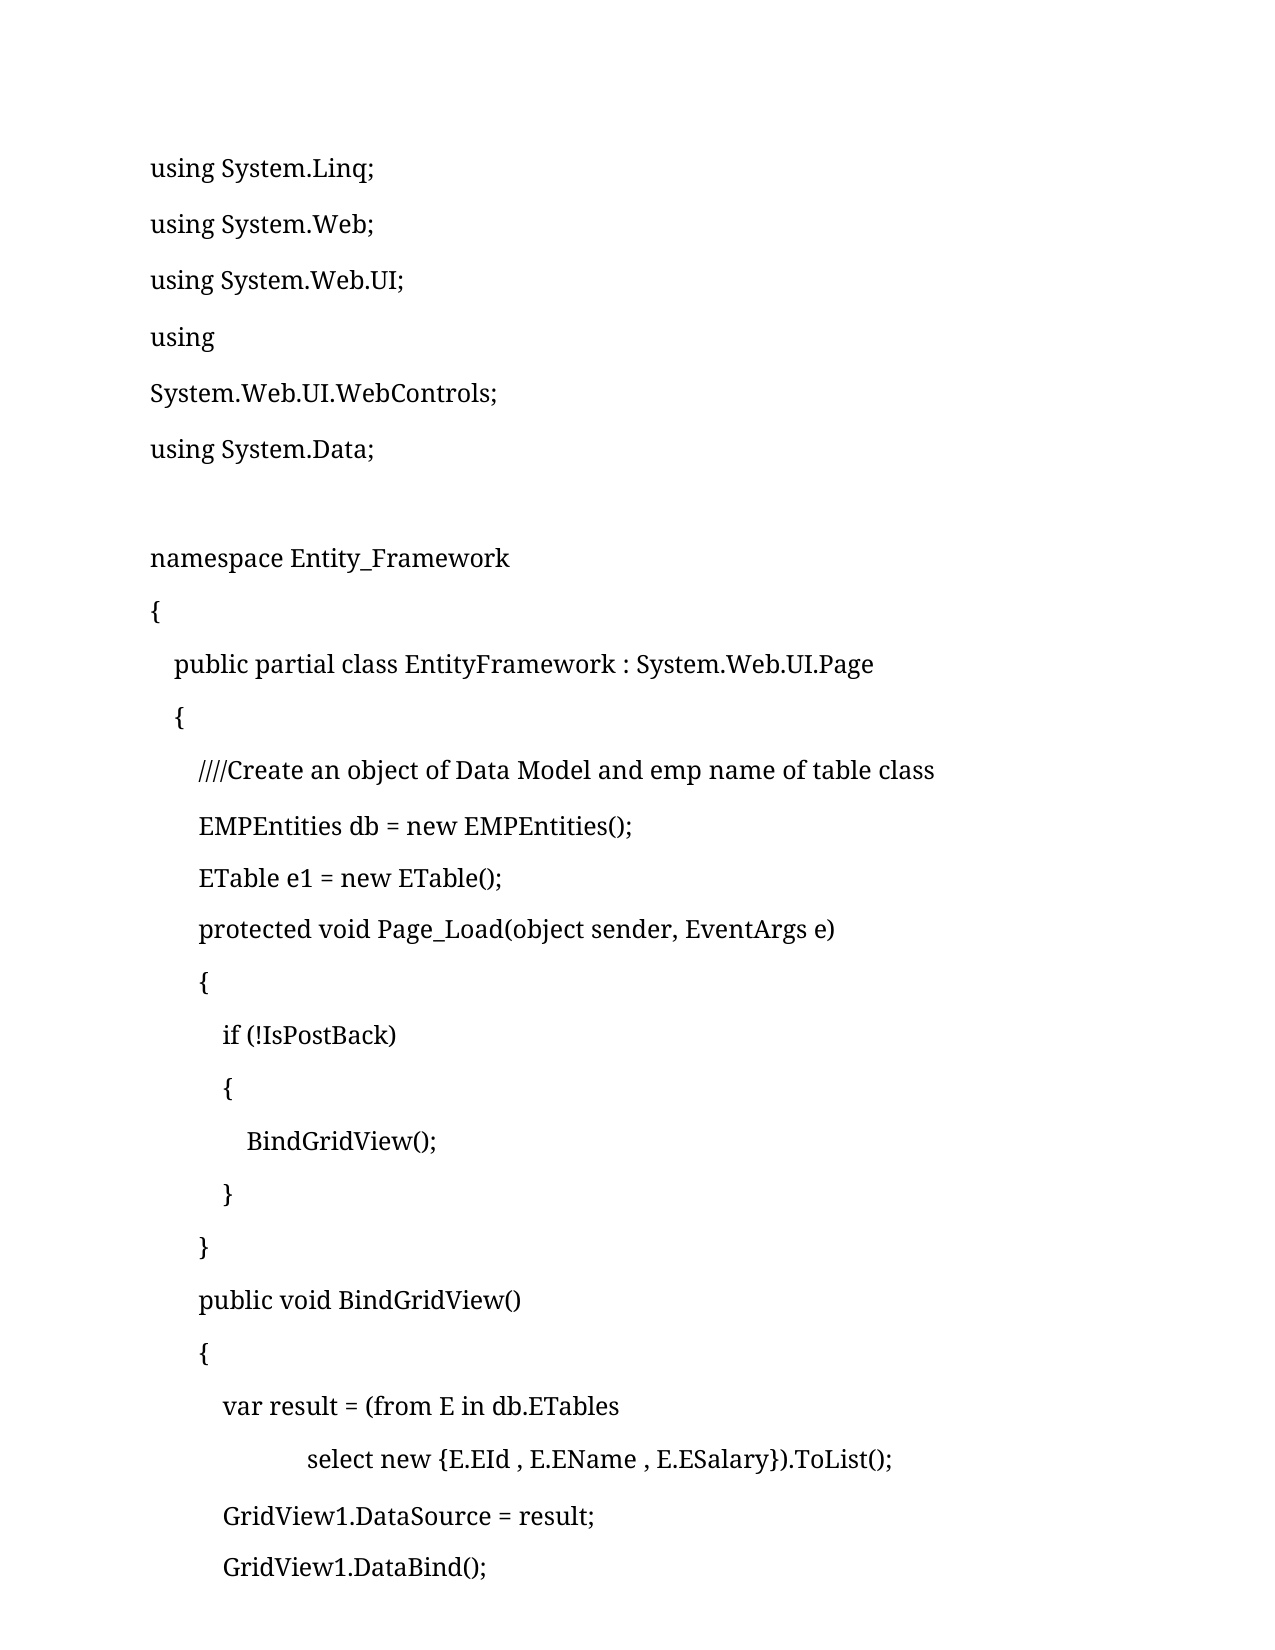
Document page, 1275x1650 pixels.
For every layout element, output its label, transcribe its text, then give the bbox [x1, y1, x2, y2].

text { [198, 1336, 1198, 1370]
text protected void Page_Load(object sender, EventArgs e) [198, 912, 1198, 946]
text using System.Web.UI.WebControls; using System.Data; [150, 319, 549, 466]
text select new {E.EId , E.EName , E.ESalary}).ToList(); GridView1.DataSource = result; [222, 1442, 1117, 1532]
text var result = (from E in db.ETables [222, 1389, 1198, 1423]
text public void BindGridView() [198, 1283, 1198, 1317]
text using System.Linq; using System.Web; using System.Web.UI; [150, 150, 418, 297]
text BindGridView(); [246, 1124, 1198, 1158]
text if (!IsPostBack) [222, 1018, 1198, 1052]
text { [222, 1071, 1198, 1105]
text { [198, 965, 1198, 999]
text } [198, 1230, 1198, 1264]
text } [222, 1177, 1198, 1211]
text GridView1.DataBind(); [222, 1554, 1198, 1582]
text namespace Entity_Framework [150, 540, 1198, 574]
text ETable e1 = new ETable(); [198, 865, 1198, 893]
text { [174, 699, 1198, 733]
text public partial class EntityFramework : System.Web.UI.Page [174, 646, 1198, 680]
text ////Create an object of Data Model and emp name of table class EMPEntities db = new EMPEntities(); [198, 752, 1010, 843]
text { [150, 593, 1198, 627]
